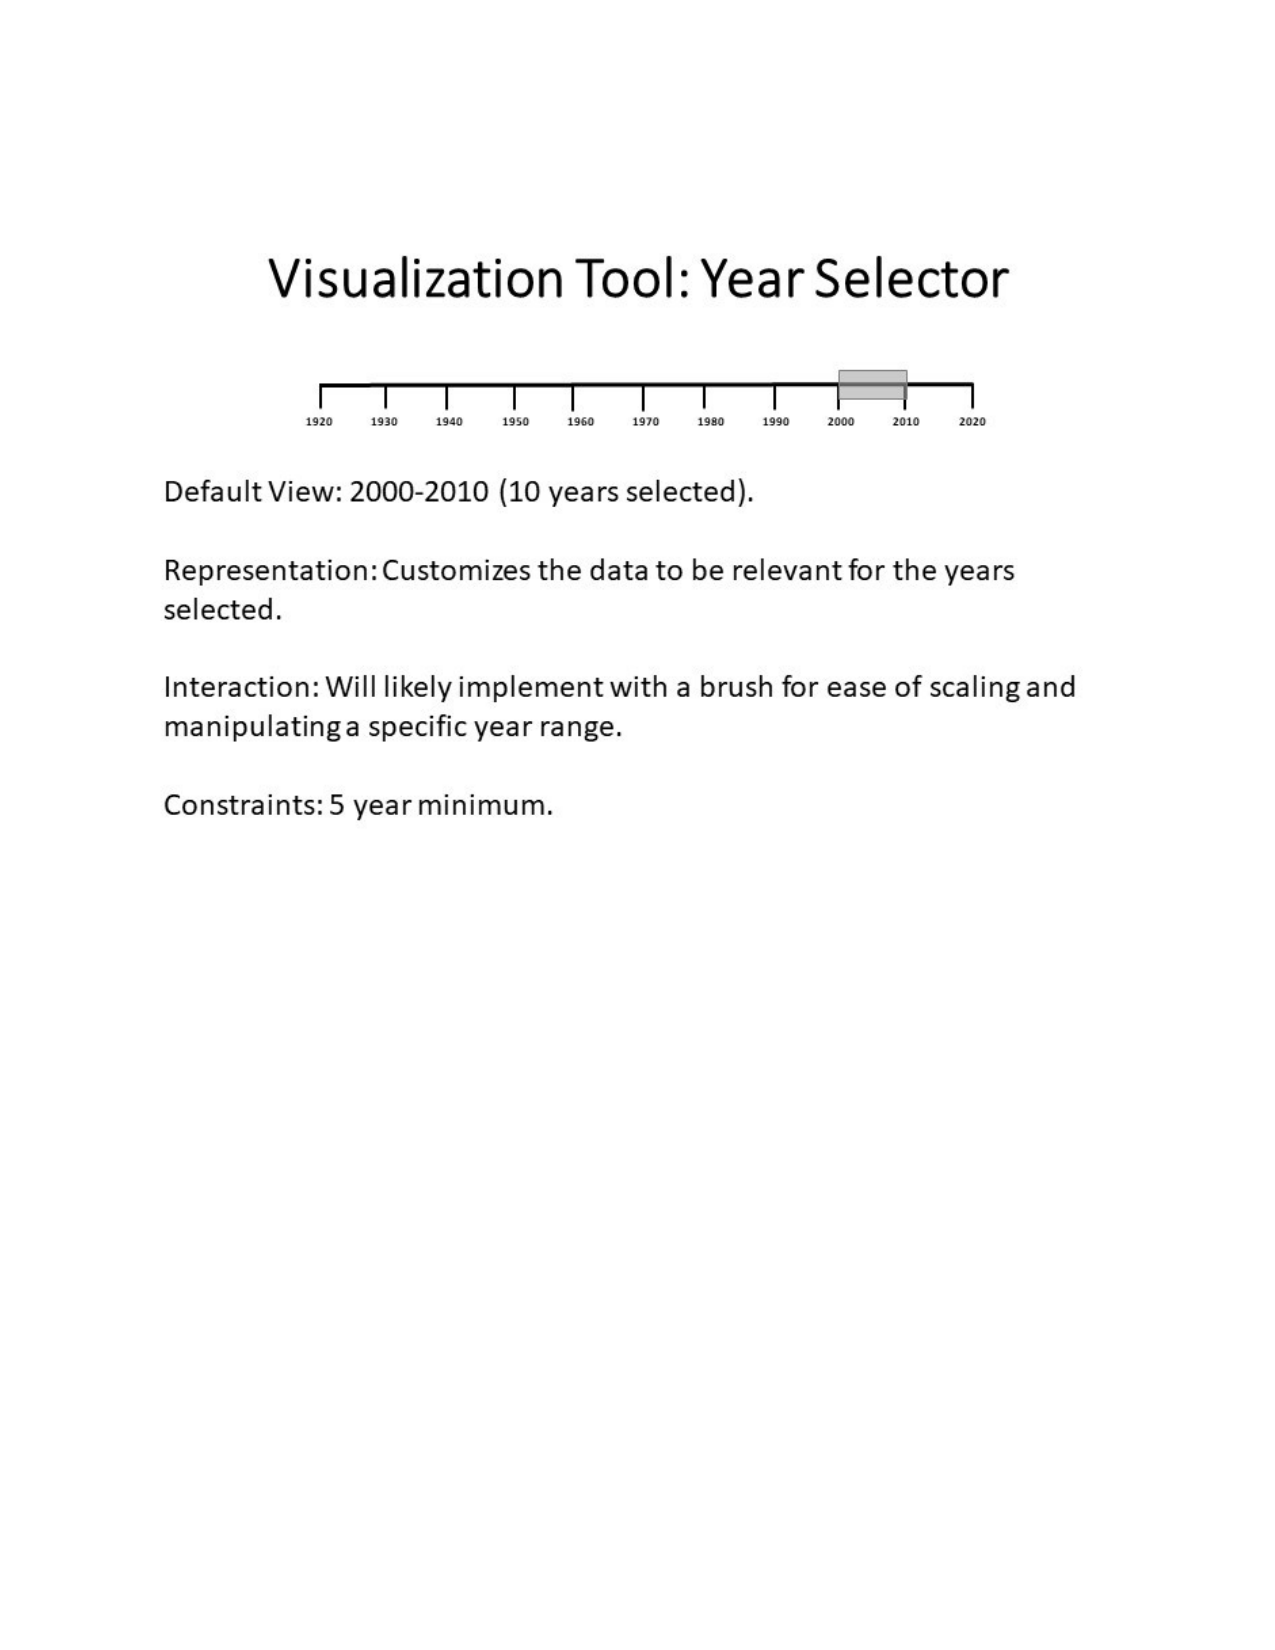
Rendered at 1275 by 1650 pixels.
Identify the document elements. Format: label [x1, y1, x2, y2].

picture [150, 210, 1125, 857]
